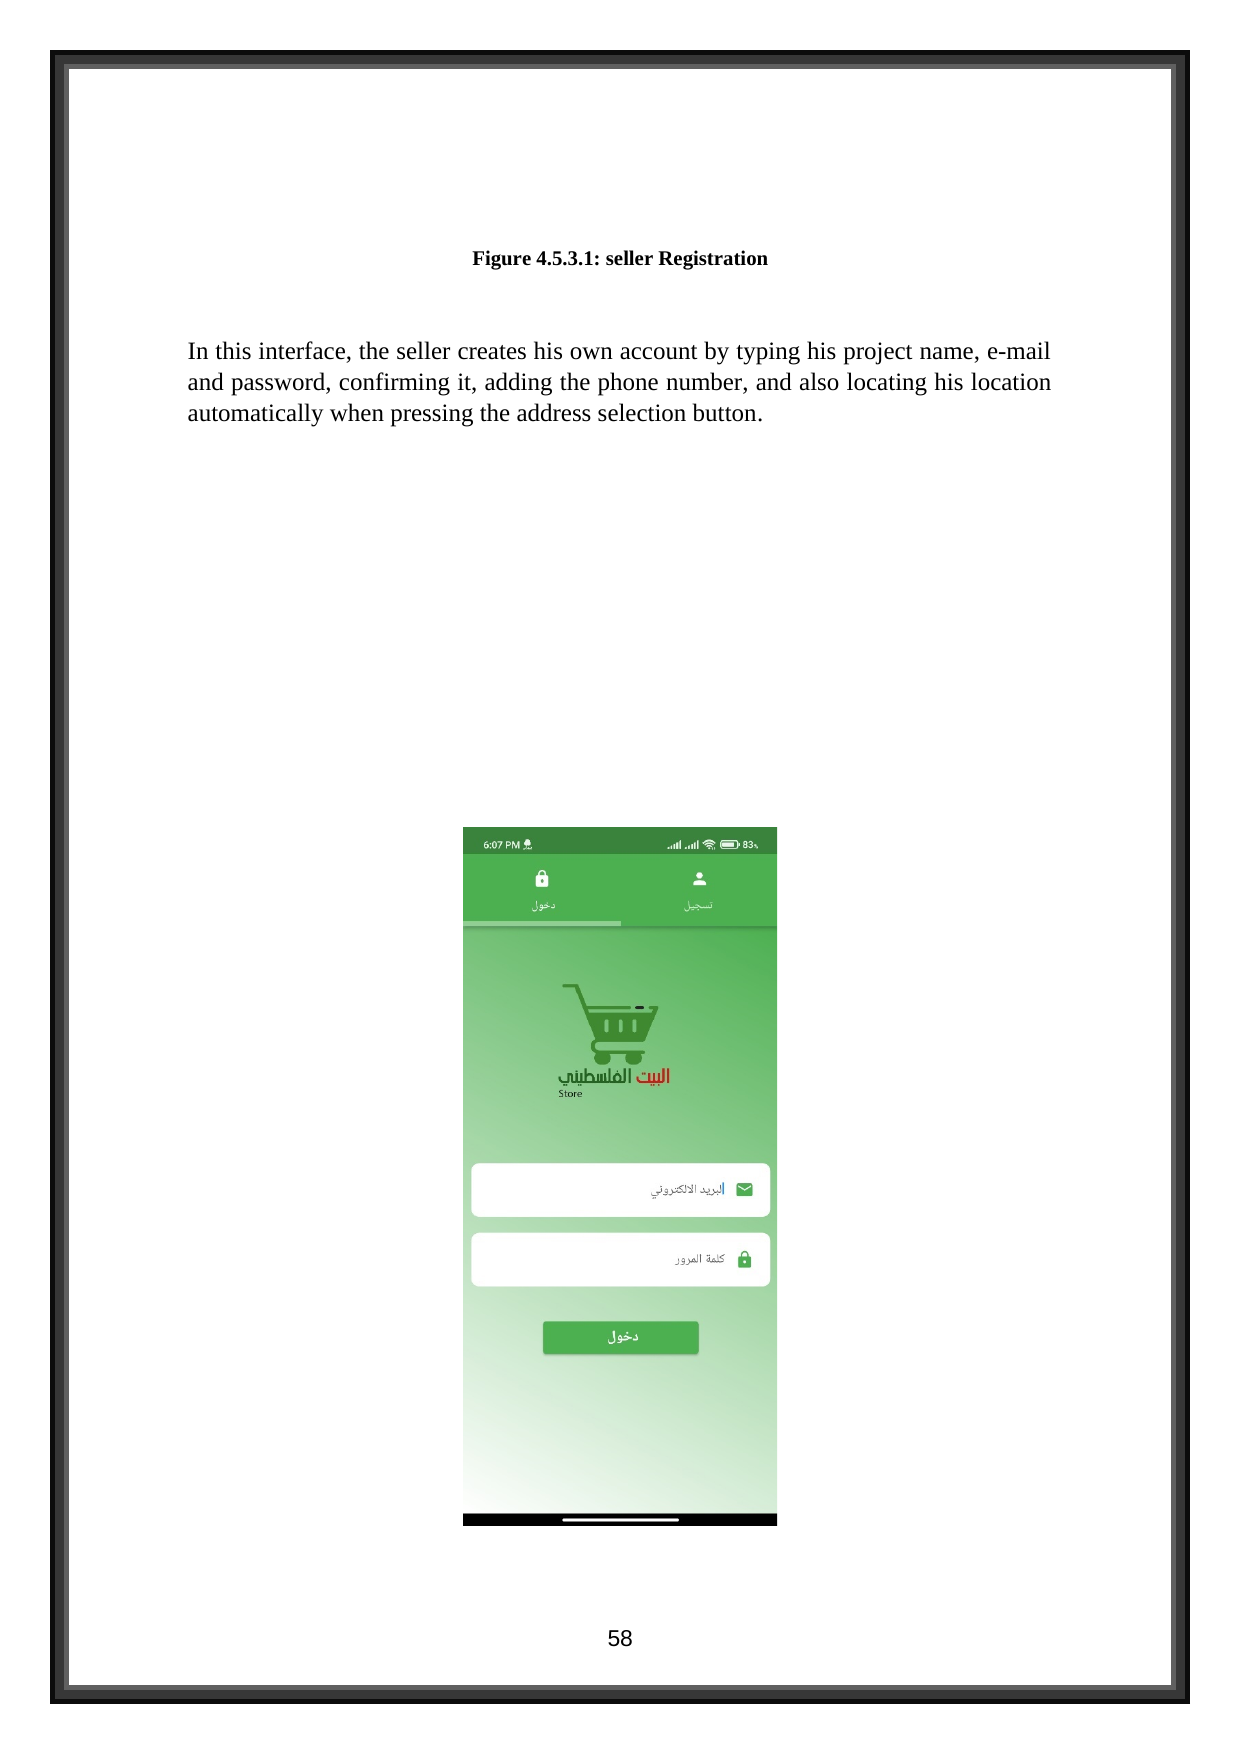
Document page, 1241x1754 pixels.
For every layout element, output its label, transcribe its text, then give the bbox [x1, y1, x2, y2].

text Figure 4.5.3.1: seller Registration [187, 245, 1053, 269]
picture [463, 827, 778, 1526]
text In this interface, the seller creates his own account by typing his project name, e-mail and password, confirming it, adding the phone number, and also locating his location automatically when pressing the address selection button. [187, 336, 1053, 427]
